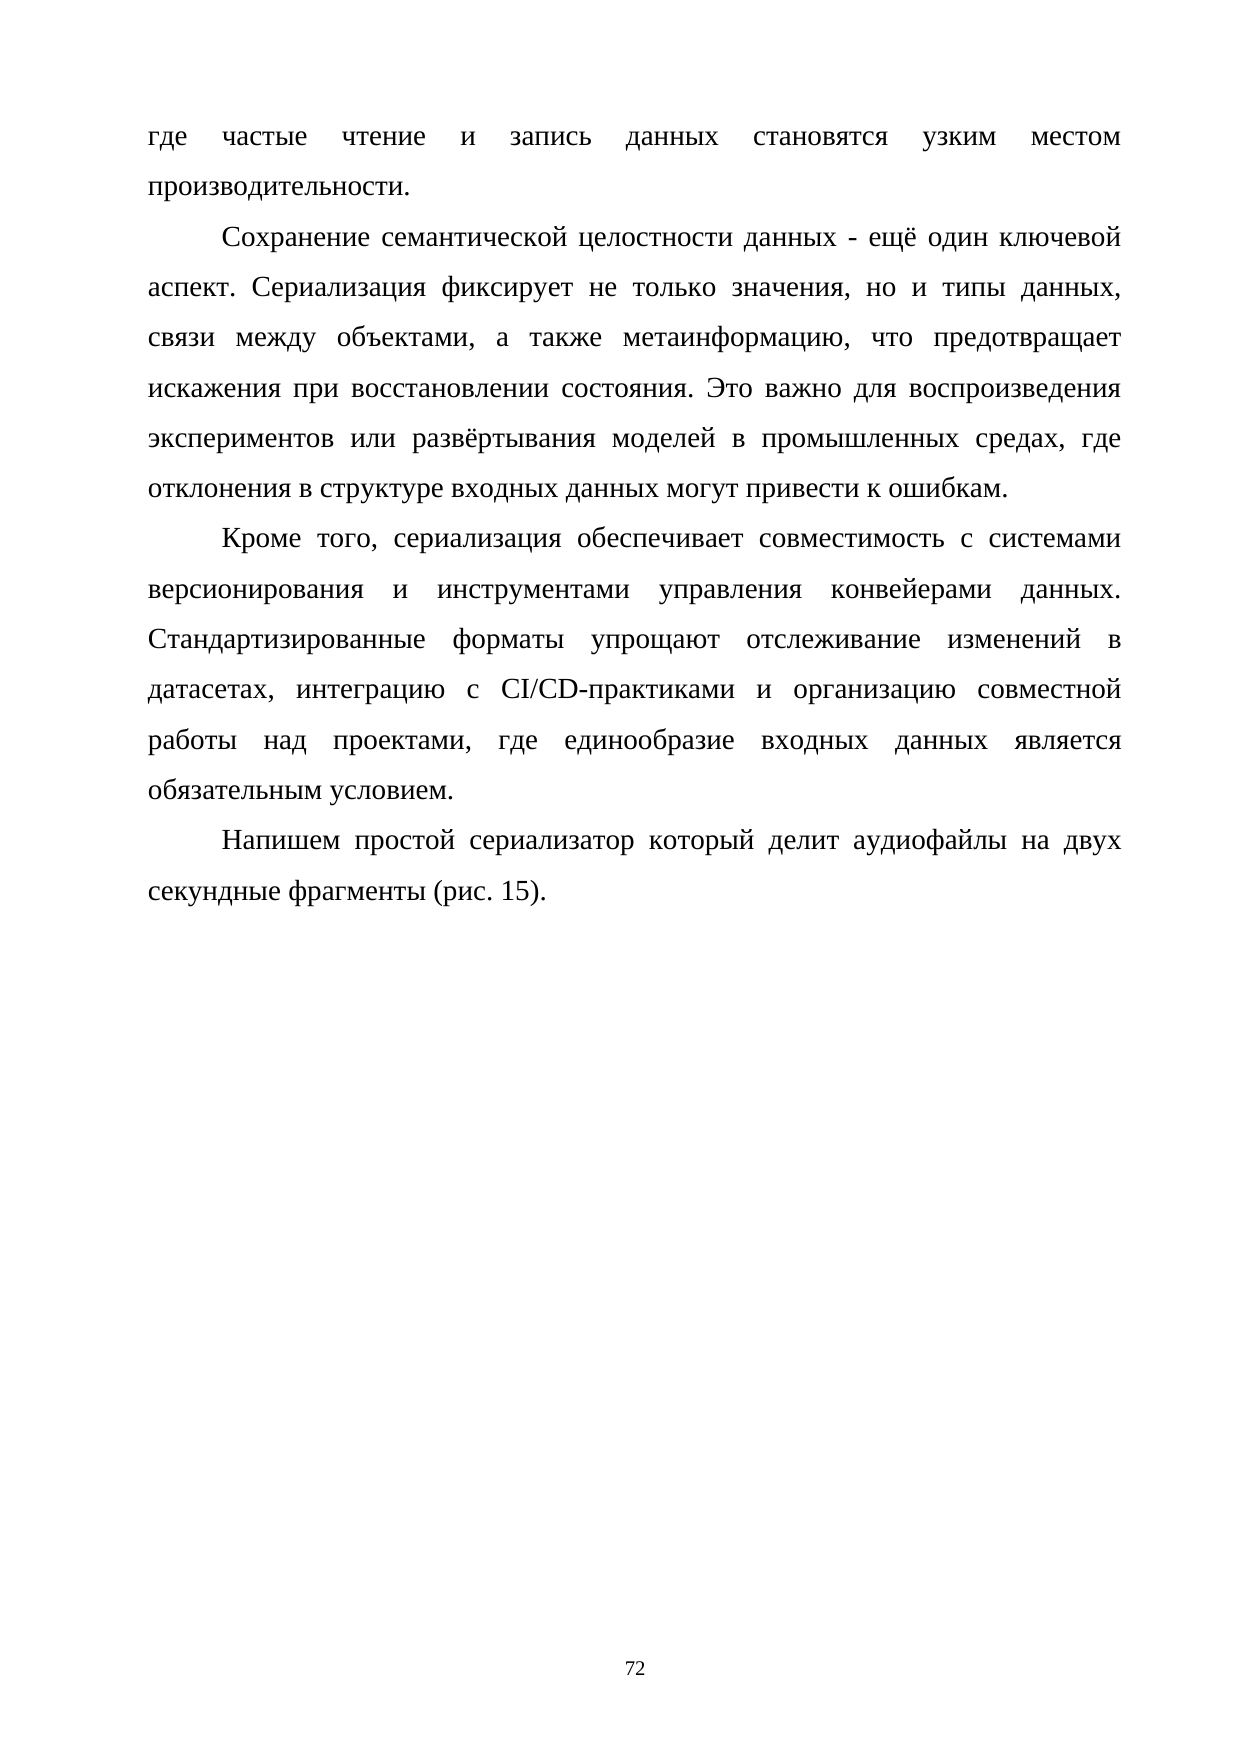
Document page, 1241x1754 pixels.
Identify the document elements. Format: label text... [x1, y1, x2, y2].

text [148, 118, 1122, 202]
text Кроме того, сериализация обеспечивает совместимость с системами версионирования и инструментами управления конвейерами данных. Стандартизированные форматы упрощают отслеживание изменений в датасетах, интеграцию с CI/CD-практиками и организацию совместной работы над проектами, где единообразие входных данных является обязательным условием. [148, 521, 1122, 806]
text Сохранение семантической целостности данных - ещё один ключевой аспект. Сериализация фиксирует не только значения, но и типы данных, связи между объектами, а также метаинформацию, что предотвращает искажения при восстановлении состояния. Это важно для воспроизведения экспериментов или развёртывания моделей в промышленных средах, где отклонения в структуре входных данных могут привести к ошибкам. [148, 219, 1122, 504]
text Напишем простой сериализатор который делит аудиофайлы на двух секундные фрагменты (рис. 15). [148, 822, 1122, 906]
